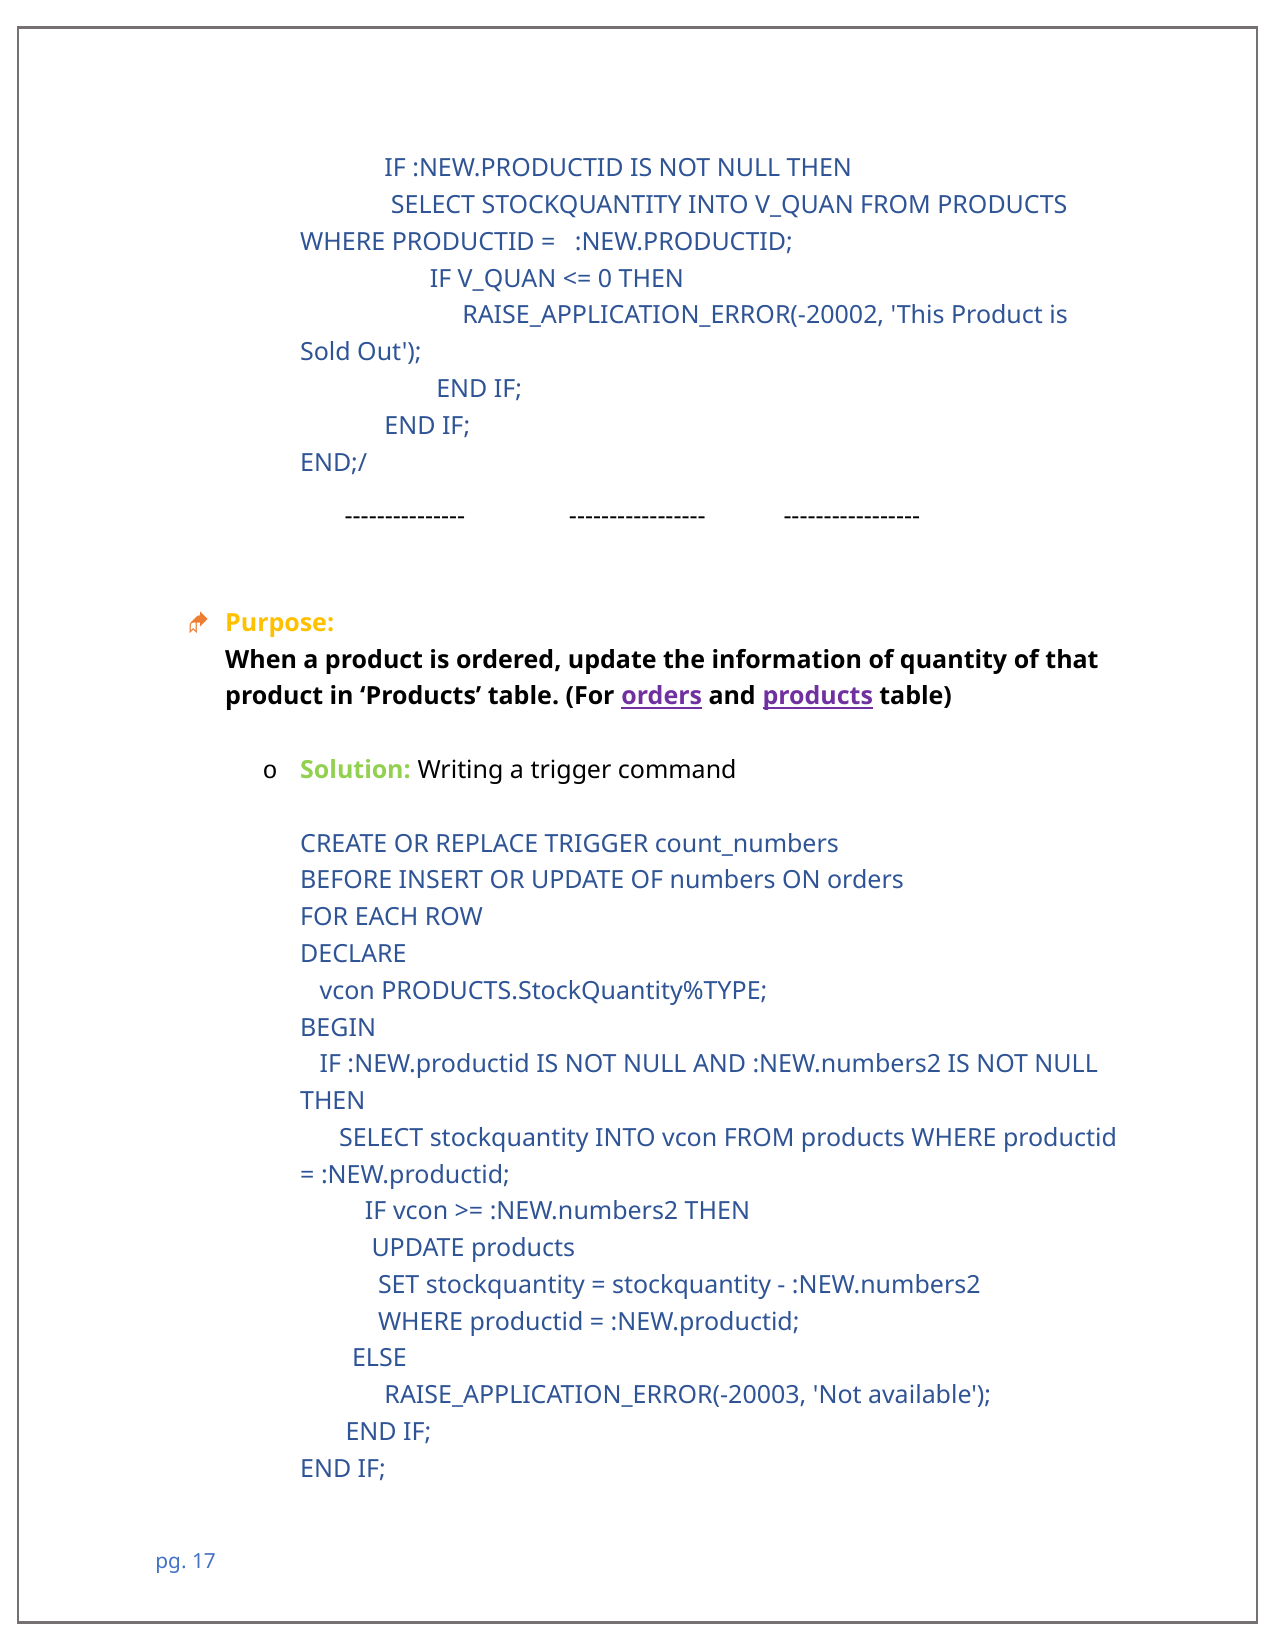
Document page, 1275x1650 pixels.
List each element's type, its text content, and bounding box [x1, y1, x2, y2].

list RAISE_APPLICATION_ERROR(-20003, 'Not available'); [300, 1377, 1125, 1411]
list IF vcon >= :NEW.numbers2 THEN [300, 1193, 1125, 1227]
list END IF; [300, 407, 1125, 441]
list CREATE OR REPLACE TRIGGER count_numbers [300, 825, 1125, 859]
list ELSE [300, 1340, 1125, 1374]
list IF :NEW.productid IS NOT NULL AND :NEW.numbers2 IS NOT NULL THEN [300, 1046, 1125, 1117]
list IF V_QUAN <= 0 THEN [300, 260, 1125, 294]
text --------------- ----------------- ----------------- [150, 498, 1125, 532]
list END;/ [300, 444, 1125, 478]
list DECLARE [300, 936, 1125, 970]
list Purpose: When a product is ordered, update the information of quantity of that product in ‘Products’ table. (For orders and products table) [187, 604, 1125, 712]
list SELECT STOCKQUANTITY INTO V_QUAN FROM PRODUCTS WHERE PRODUCTID = :NEW.PRODUCTID; [300, 187, 1125, 258]
list IF :NEW.PRODUCTID IS NOT NULL THEN [300, 150, 1125, 184]
list FOR EACH ROW [300, 899, 1125, 933]
list WHERE productid = :NEW.productid; [300, 1303, 1125, 1337]
list END IF; [300, 1450, 1125, 1484]
list RAISE_APPLICATION_ERROR(-20002, 'This Product is Sold Out'); [300, 297, 1125, 368]
list BEGIN [300, 1009, 1125, 1043]
list Solution: Writing a trigger command [262, 752, 1125, 786]
list vcon PRODUCTS.StockQuantity%TYPE; [300, 972, 1125, 1006]
list SELECT stockquantity INTO vcon FROM products WHERE productid = :NEW.productid; [300, 1119, 1125, 1190]
list END IF; [300, 371, 1125, 405]
list BEFORE INSERT OR UPDATE OF numbers ON orders [300, 862, 1125, 896]
list SET stockquantity = stockquantity - :NEW.numbers2 [300, 1267, 1125, 1301]
list END IF; [300, 1414, 1125, 1448]
list UPDATE products [300, 1230, 1125, 1264]
